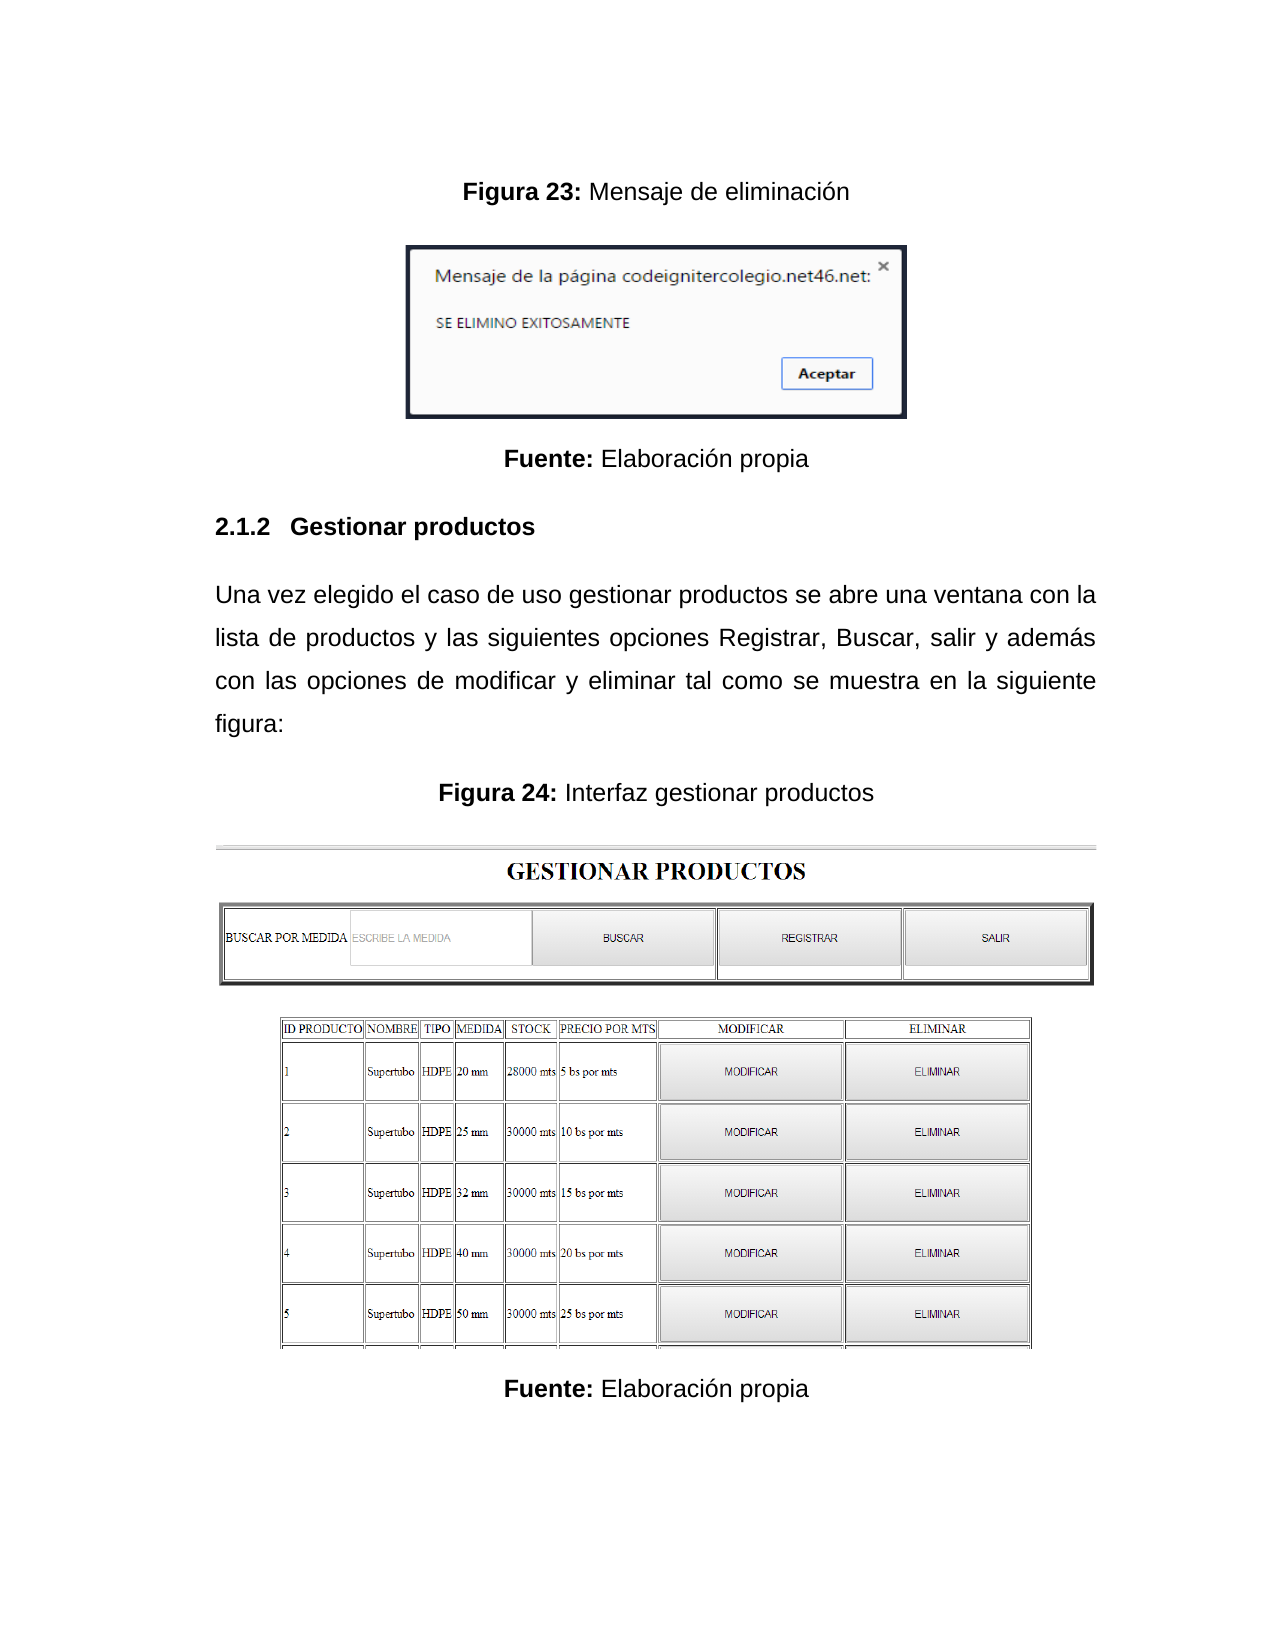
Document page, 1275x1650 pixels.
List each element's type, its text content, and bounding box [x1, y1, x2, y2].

picture [405, 245, 907, 419]
list Gestionar productos [215, 512, 1098, 541]
text Figura 24: Interfaz gestionar productos [215, 777, 1098, 806]
text Figura 23: Mensaje de eliminación [215, 177, 1098, 206]
text Fuente: Elaboración propia [215, 1374, 1098, 1402]
text Una vez elegido el caso de uso gestionar productos se abre una ventana con la lista de productos y las siguientes opciones Registrar, Buscar, salir y además con las opciones de modificar y eliminar tal como se muestra en la siguiente figura: [215, 580, 1098, 738]
text Fuente: Elaboración propia [215, 444, 1098, 472]
picture [216, 845, 1097, 1349]
